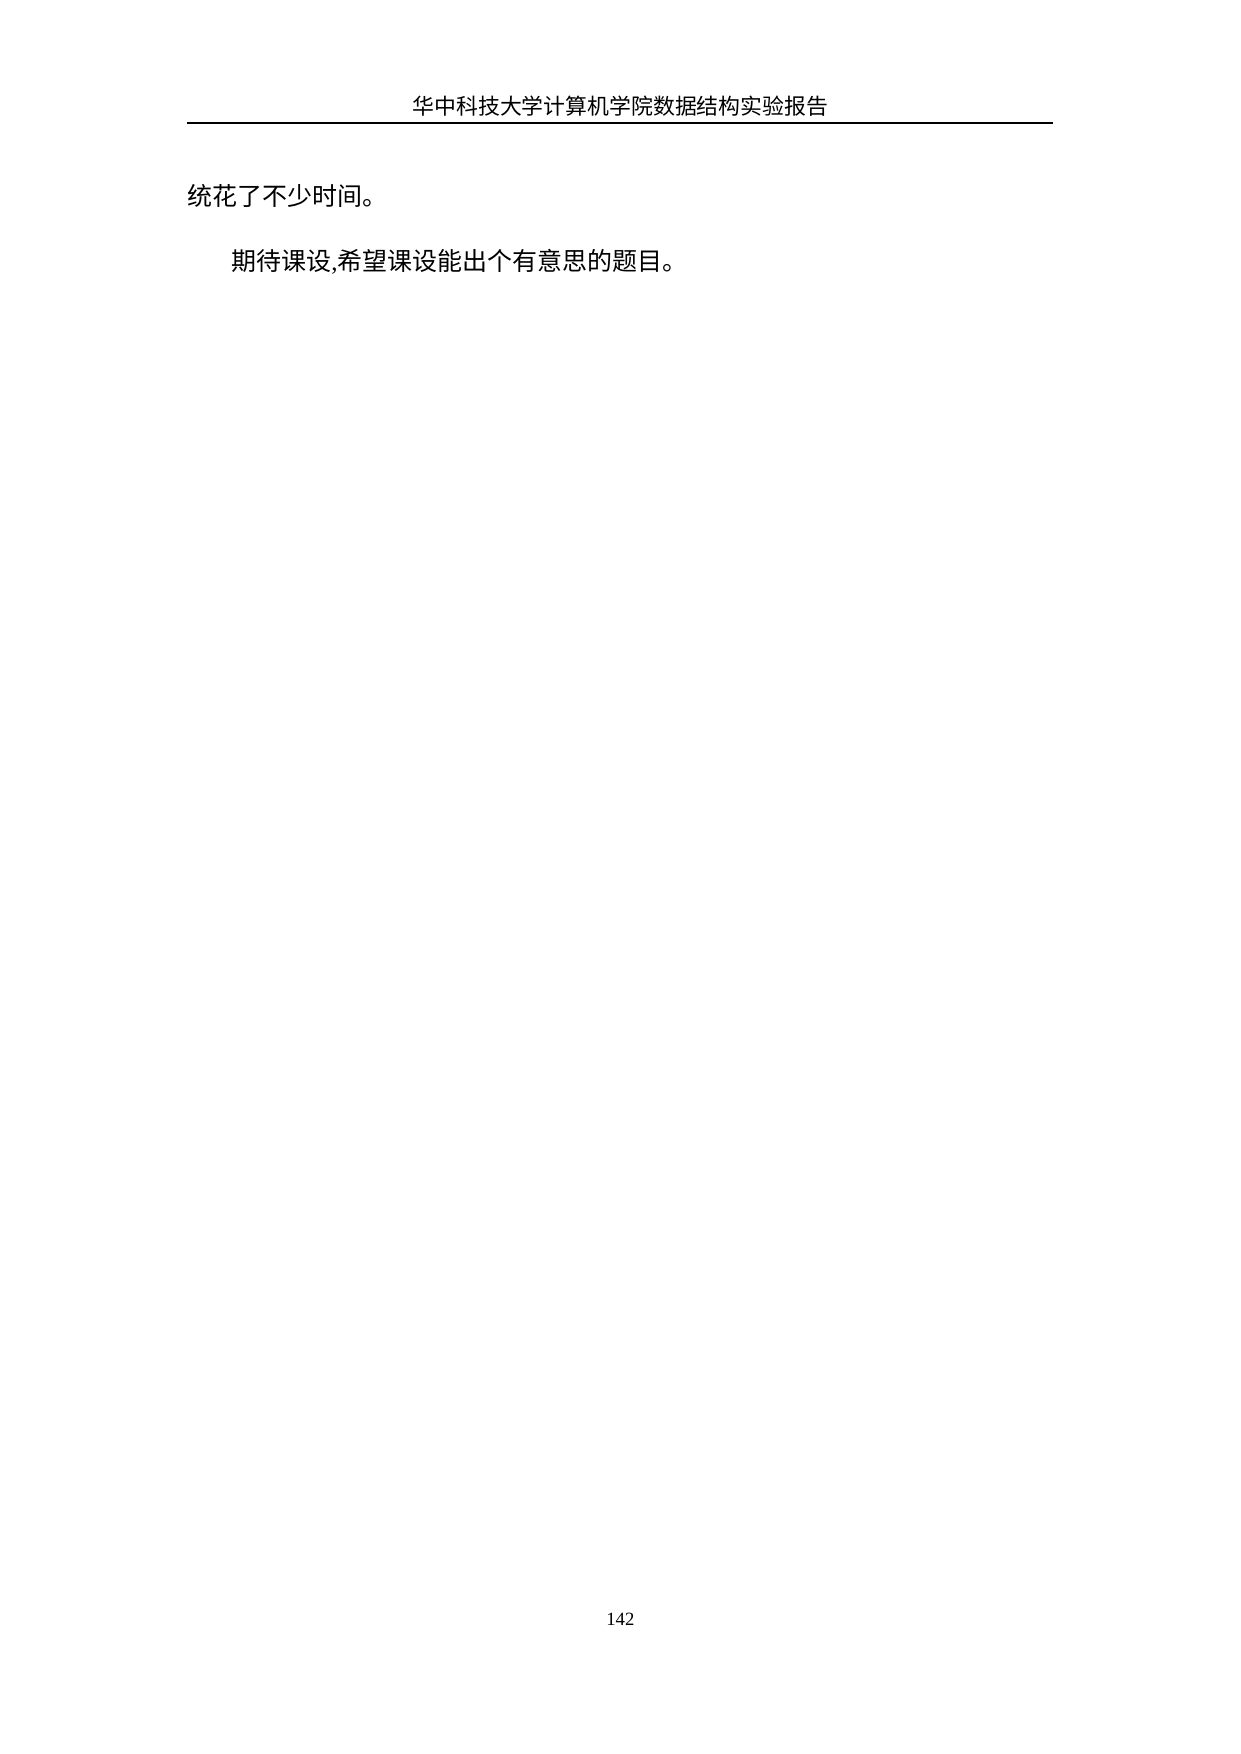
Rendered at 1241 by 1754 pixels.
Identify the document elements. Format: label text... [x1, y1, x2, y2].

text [187, 162, 1053, 227]
text 期待课设,希望课设能出个有意思的题目。 [187, 227, 1053, 292]
